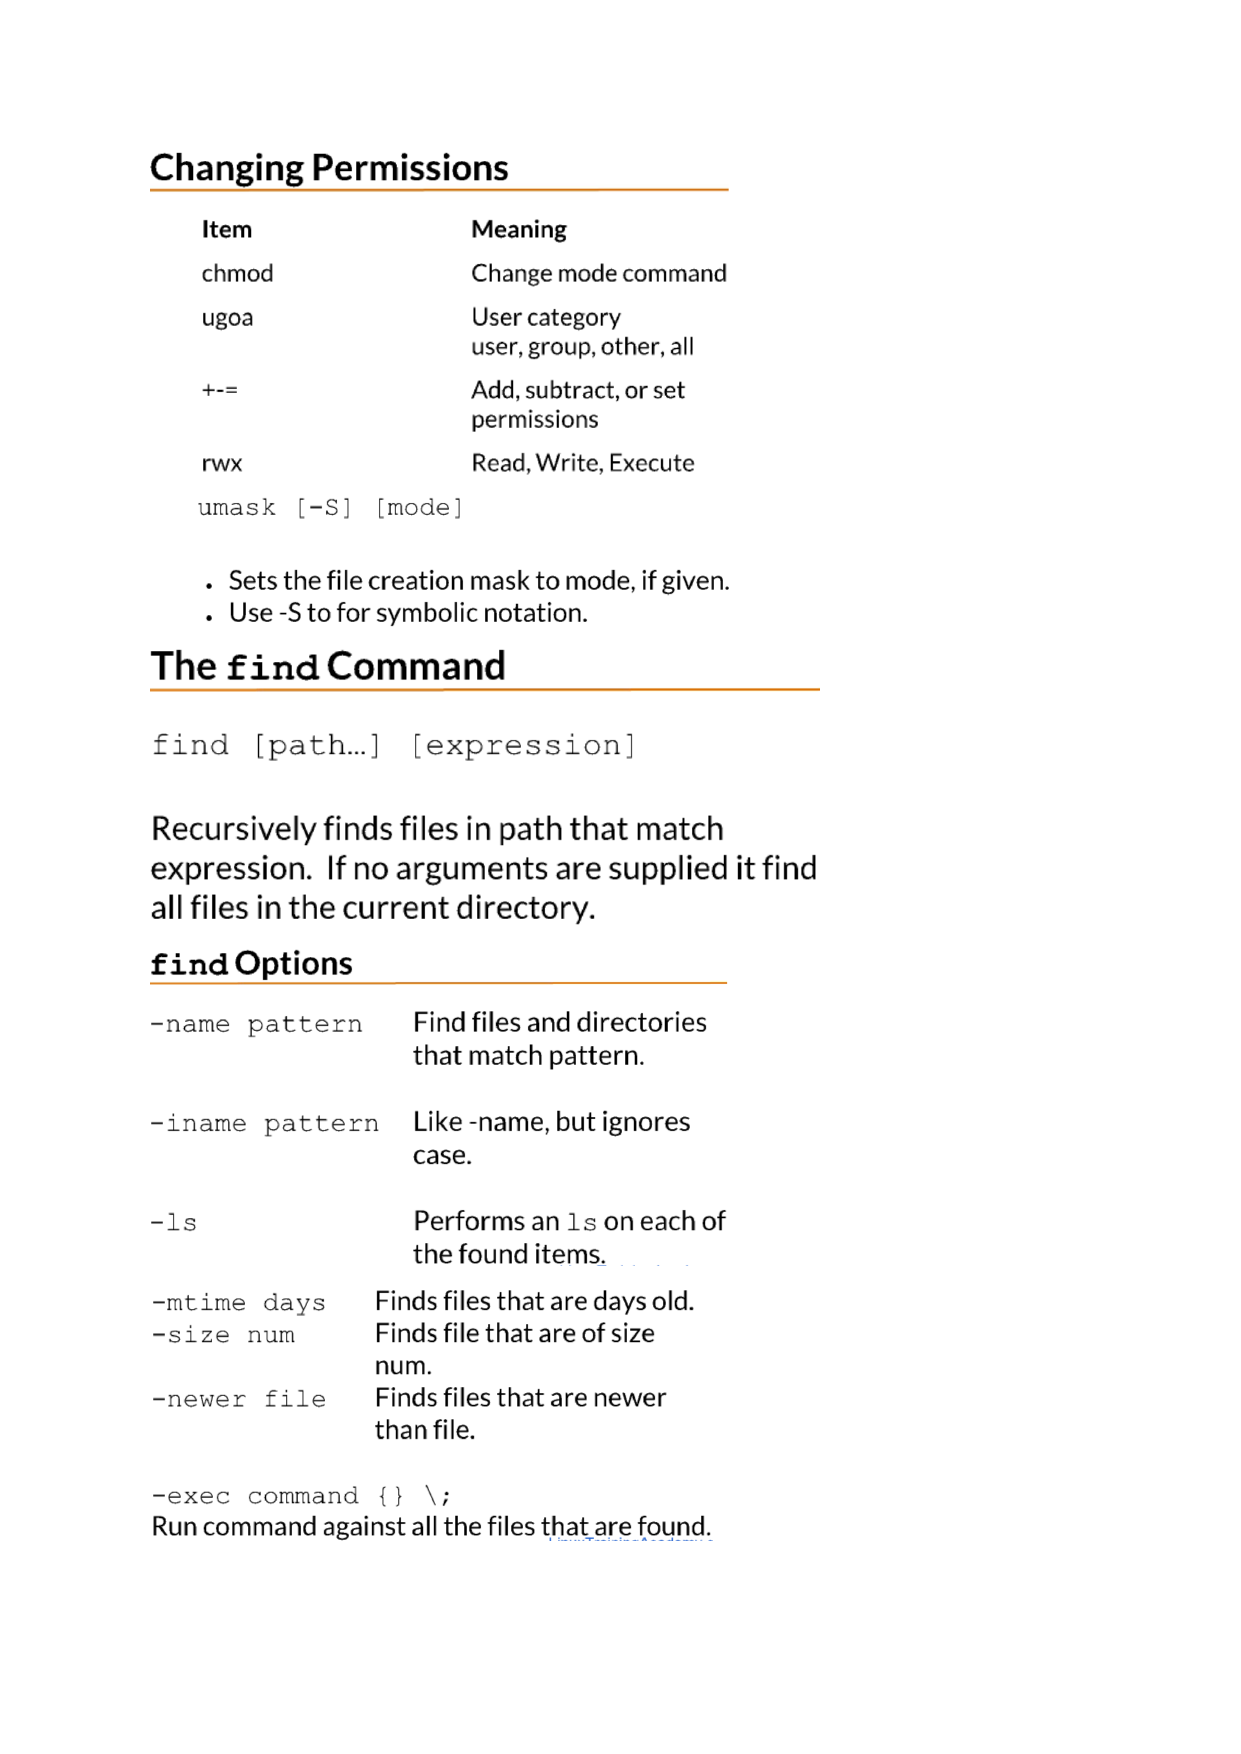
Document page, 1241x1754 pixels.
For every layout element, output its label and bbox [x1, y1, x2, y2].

picture [150, 646, 820, 931]
picture [150, 150, 729, 477]
picture [150, 1284, 714, 1541]
picture [150, 948, 728, 1266]
picture [196, 496, 732, 628]
